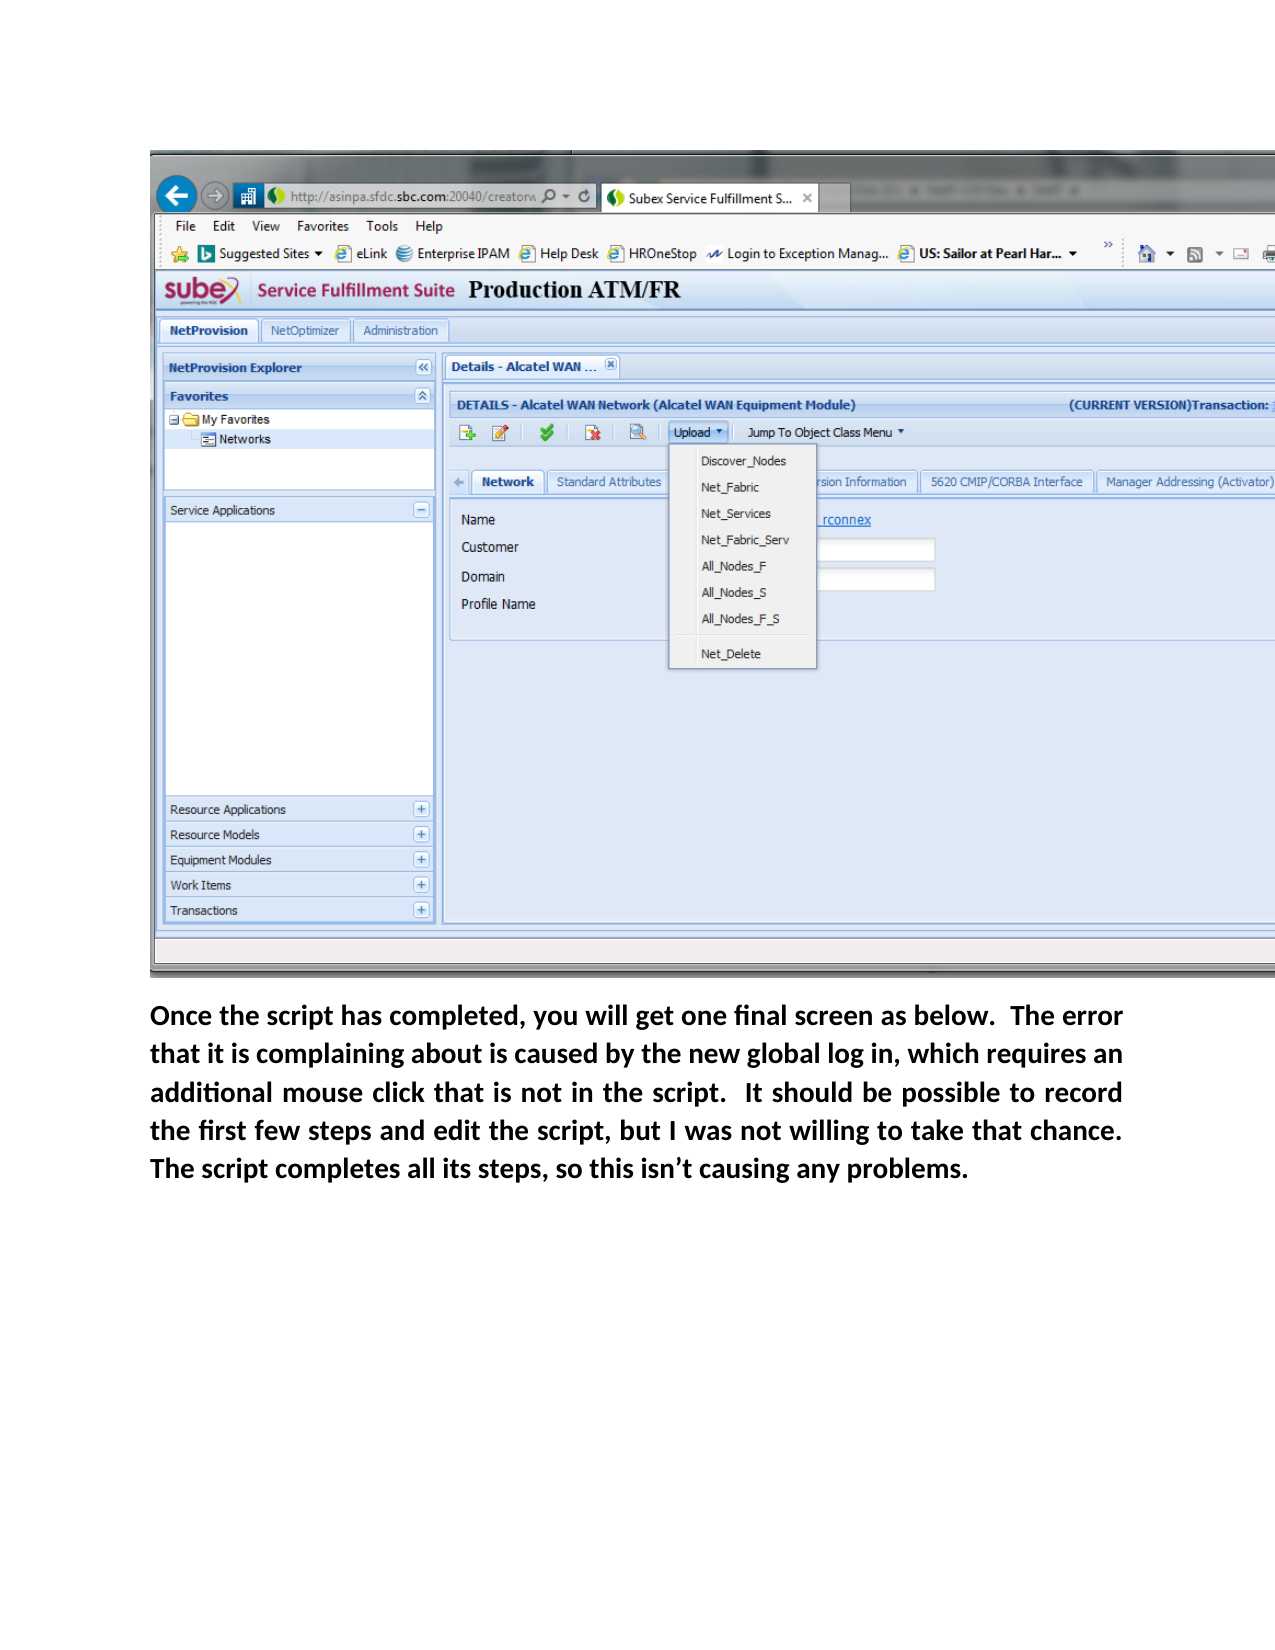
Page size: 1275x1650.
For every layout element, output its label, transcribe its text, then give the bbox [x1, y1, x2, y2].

text Once the script has completed, you will get one final screen as below. The error that it is complaining about is caused by the new global log in, which requires an additional mouse click that is not in the script. It should be possible to record the first few steps and edit the script, but I was not willing to take that chance. The script completes all its steps, so this isn’t causing any problems. [150, 997, 1125, 1186]
picture [150, 150, 1275, 978]
